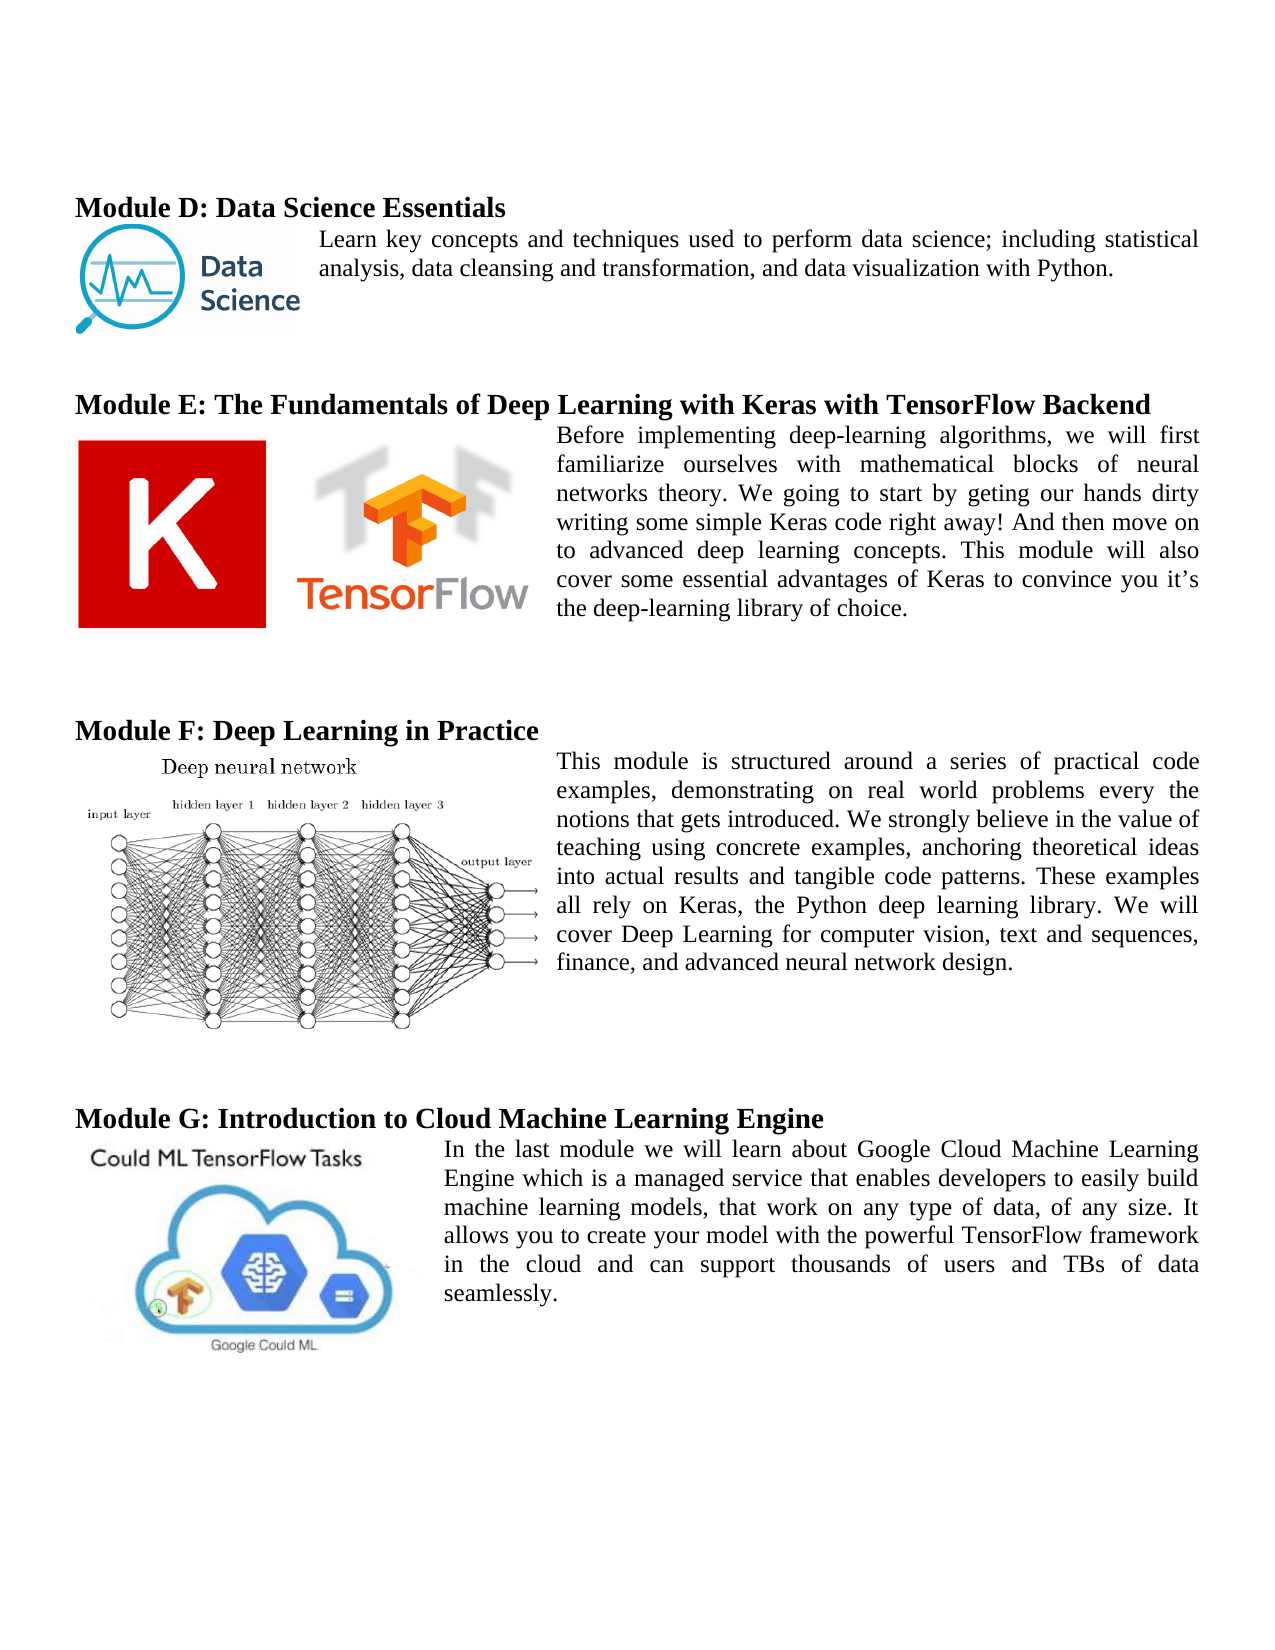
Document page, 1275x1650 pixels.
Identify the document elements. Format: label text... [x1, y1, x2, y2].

picture [287, 437, 538, 614]
text Learn key concepts and techniques used to perform data science; including statistical analysis, data cleansing and transformation, and data visualization with Python. [300, 224, 1200, 281]
picture [75, 224, 300, 334]
picture [87, 1142, 426, 1353]
text Module F: Deep Learning in Practice [75, 713, 1200, 746]
picture [87, 758, 538, 1029]
text In the last module we will learn about Google Cloud Machine Learning Engine which is a managed service that enables developers to easily build machine learning models, that work on any type of data, of any size. It allows you to create your model with the powerful TensorFlow framework in the cloud and can support thousands of users and TBs of data seamlessly. [75, 1134, 1200, 1307]
text Module D: Data Science Essentials [75, 190, 1200, 224]
text Module E: The Fundamentals of Deep Learning with Keras with TensorFlow Backend [75, 387, 1200, 420]
picture [75, 437, 268, 631]
text Module G: Introduction to Cloud Machine Learning Engine [75, 1101, 1200, 1134]
